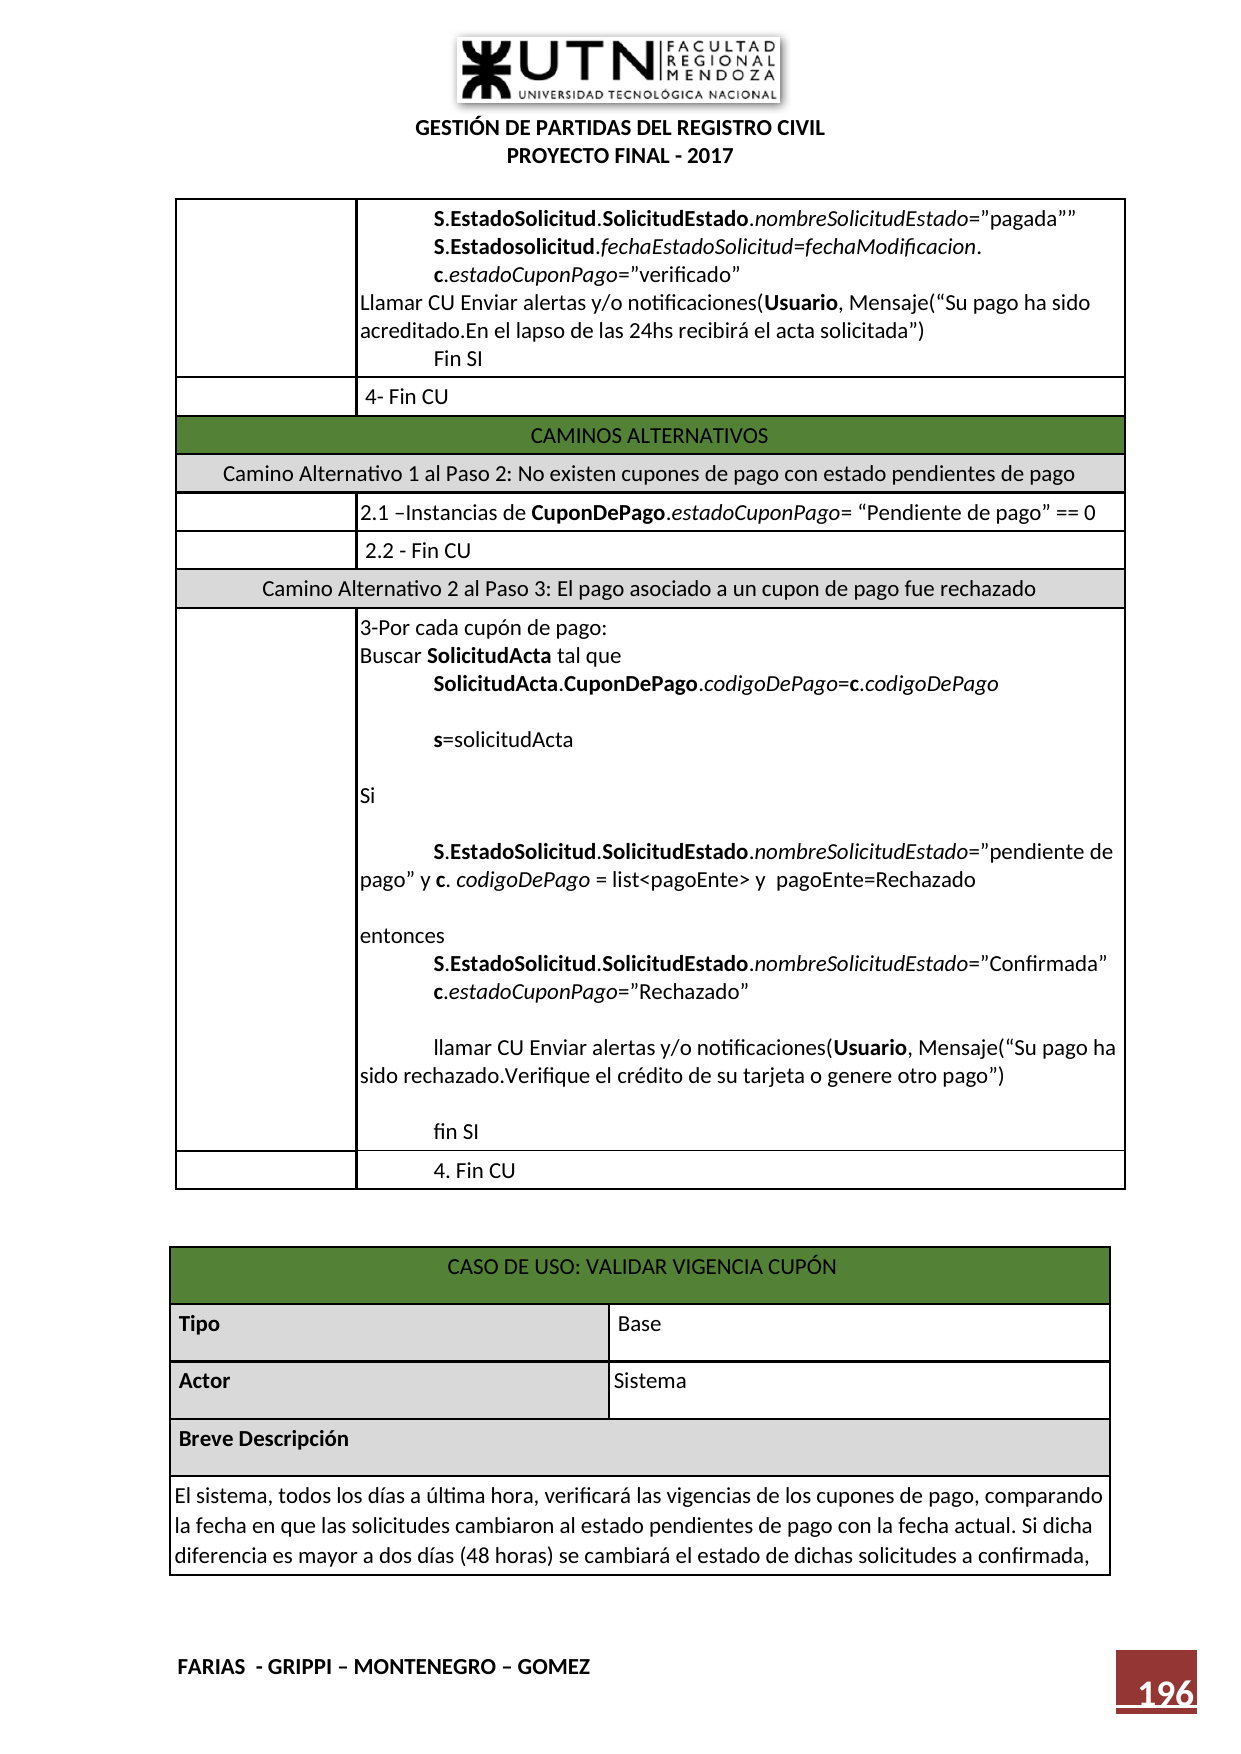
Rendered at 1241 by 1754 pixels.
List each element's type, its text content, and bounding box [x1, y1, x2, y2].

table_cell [358, 200, 1124, 376]
table_cell Camino Alternativo 1 al Paso 2: No existen cupones de pago con estado pendientes de pago [177, 455, 1124, 491]
table_cell 2.1 –Instancias de CuponDePago.estadoCuponPago= “Pendiente de pago” == 0 [358, 494, 1124, 530]
table_cell 2.2 - Fin CU [358, 532, 1124, 568]
table_cell Actor [171, 1363, 608, 1418]
table_cell Camino Alternativo 2 al Paso 3: El pago asociado a un cupon de pago fue rechazado [177, 570, 1124, 607]
table_cell 4- Fin CU [358, 378, 1124, 414]
table_cell Base [610, 1305, 1109, 1360]
table_cell 3-Por cada cupón de pago: Buscar SolicitudActa tal que SolicitudActa.CuponDePago.codigoDePago=c.codigoDePago s=solicitudActa Si S.EstadoSolicitud.SolicitudEstado.nombreSolicitudEstado=”pendiente de pago” y c. codigoDePago = list<pagoEnte> y pagoEnte=Rechazado entonces S.EstadoSolicitud.SolicitudEstado.nombreSolicitudEstado=”Confirmada” c.estadoCuponPago=”Rechazado” llamar CU Enviar alertas y/o notificaciones(Usuario, Mensaje(“Su pago ha sido rechazado.Verifique el crédito de su tarjeta o genere otro pago”) fin SI [358, 609, 1124, 1149]
table_cell Breve Descripción [171, 1420, 1109, 1475]
table_cell Sistema [610, 1363, 1109, 1418]
table_cell [177, 532, 355, 568]
table_cell Tipo [171, 1305, 608, 1360]
table_cell [177, 609, 355, 1149]
table_cell CAMINOS ALTERNATIVOS [177, 417, 1124, 453]
table_cell [177, 200, 355, 376]
table_cell 4. Fin CU [358, 1151, 1124, 1188]
table_header CASO DE USO: VALIDAR VIGENCIA CUPÓN [171, 1248, 1109, 1303]
table_cell [177, 494, 355, 530]
table_cell [177, 1152, 355, 1188]
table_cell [171, 1477, 1109, 1574]
table_cell [177, 378, 355, 414]
picture [449, 29, 791, 114]
